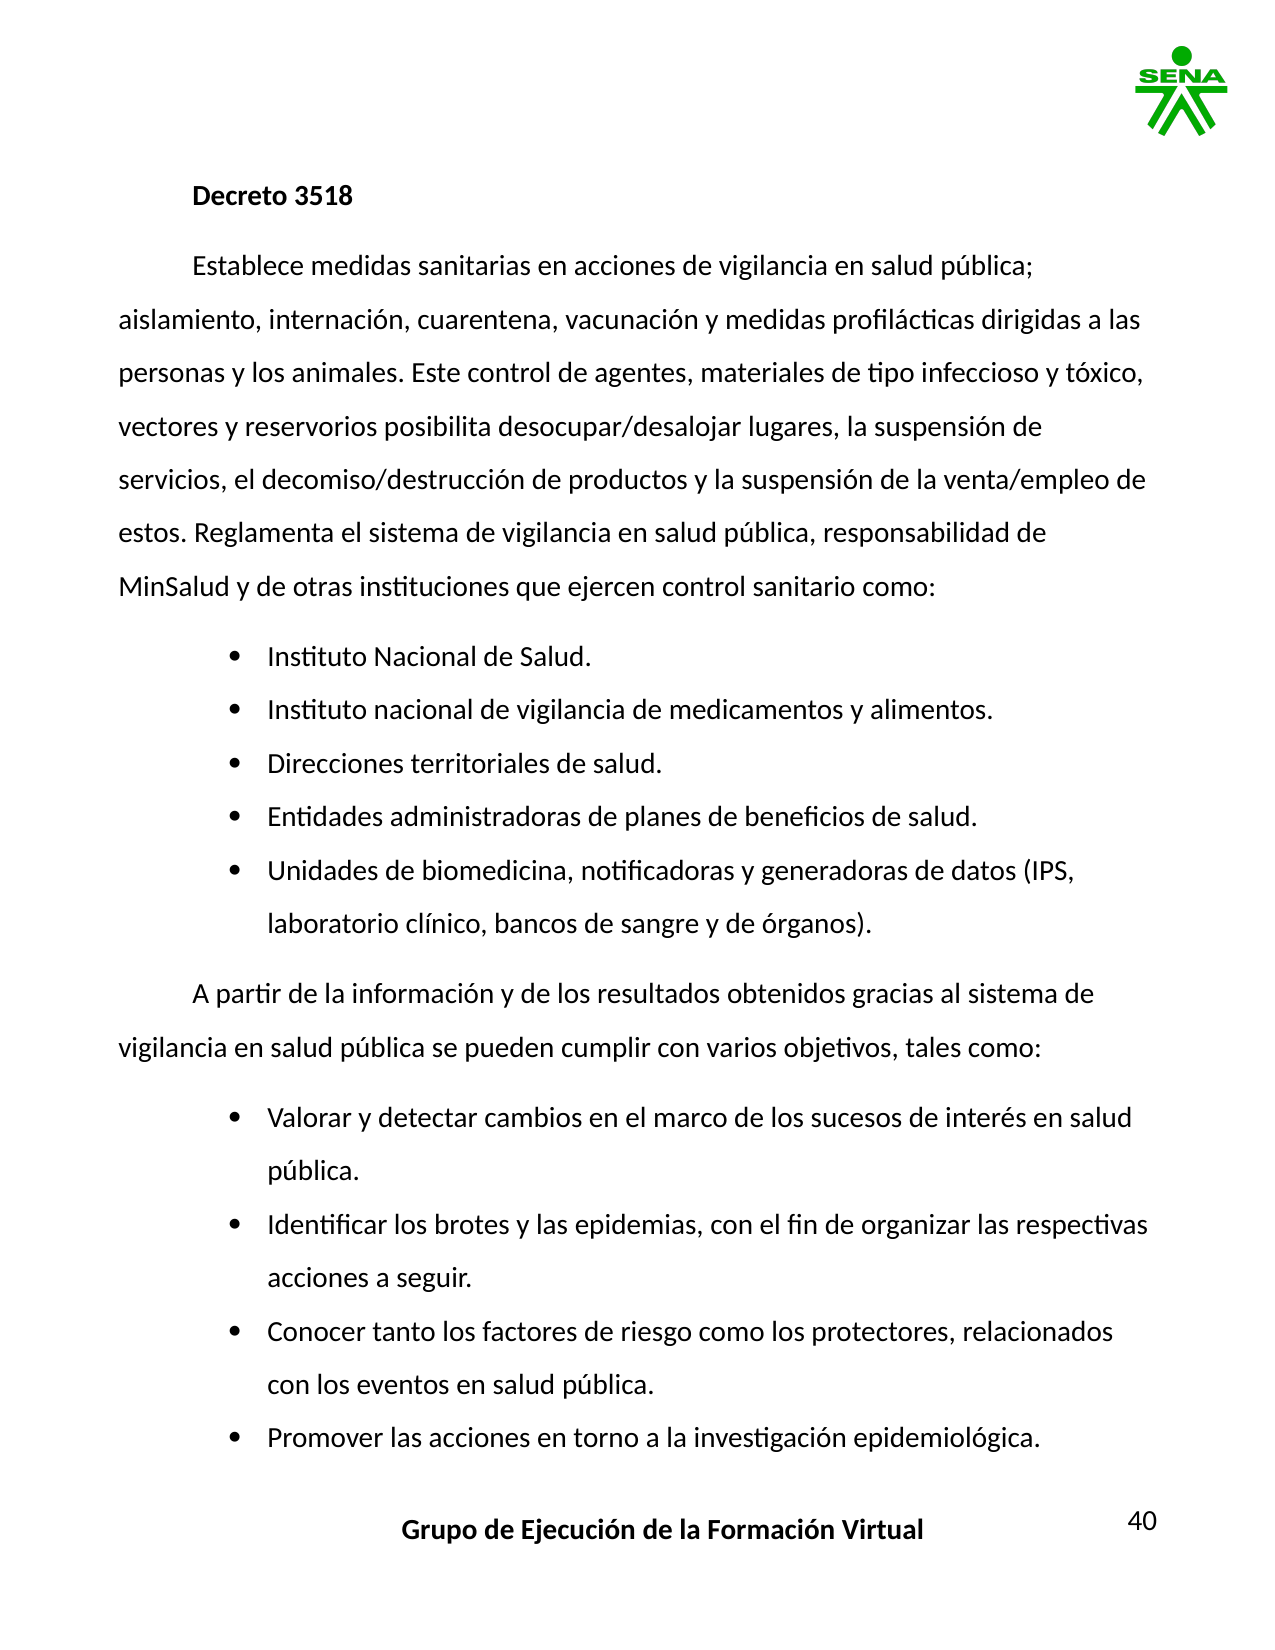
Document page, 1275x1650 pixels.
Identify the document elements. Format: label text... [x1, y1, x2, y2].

list Promover las acciones en torno a la investigación epidemiológica. [229, 1419, 1157, 1455]
list Valorar y detectar cambios en el marco de los sucesos de interés en salud pública. [229, 1099, 1157, 1188]
list Direcciones territoriales de salud. [229, 745, 1157, 781]
list Instituto nacional de vigilancia de medicamentos y alimentos. [229, 691, 1157, 727]
text A partir de la información y de los resultados obtenidos gracias al sistema de vigilancia en salud pública se pueden cumplir con varios objetivos, tales como: [118, 975, 1157, 1064]
list Entidades administradoras de planes de beneficios de salud. [229, 798, 1157, 834]
list Conocer tanto los factores de riesgo como los protectores, relacionados con los eventos en salud pública. [229, 1313, 1157, 1402]
list Unidades de biomedicina, notificadoras y generadoras de datos (IPS, laboratorio clínico, bancos de sangre y de órganos). [229, 852, 1157, 941]
picture [1135, 46, 1228, 136]
list Instituto Nacional de Salud. [229, 638, 1157, 674]
list Identificar los brotes y las epidemias, con el fin de organizar las respectivas acciones a seguir. [229, 1206, 1157, 1295]
text Establece medidas sanitarias en acciones de vigilancia en salud pública; aislamiento, internación, cuarentena, vacunación y medidas profilácticas dirigidas a las personas y los animales. Este control de agentes, materiales de tipo infeccioso y tóxico, vectores y reservorios posibilita desocupar/desalojar lugares, la suspensión de servicios, el decomiso/destrucción de productos y la suspensión de la venta/empleo de estos. Reglamenta el sistema de vigilancia en salud pública, responsabilidad de MinSalud y de otras instituciones que ejercen control sanitario como: [118, 247, 1157, 603]
text Decreto 3518 [192, 177, 1157, 213]
